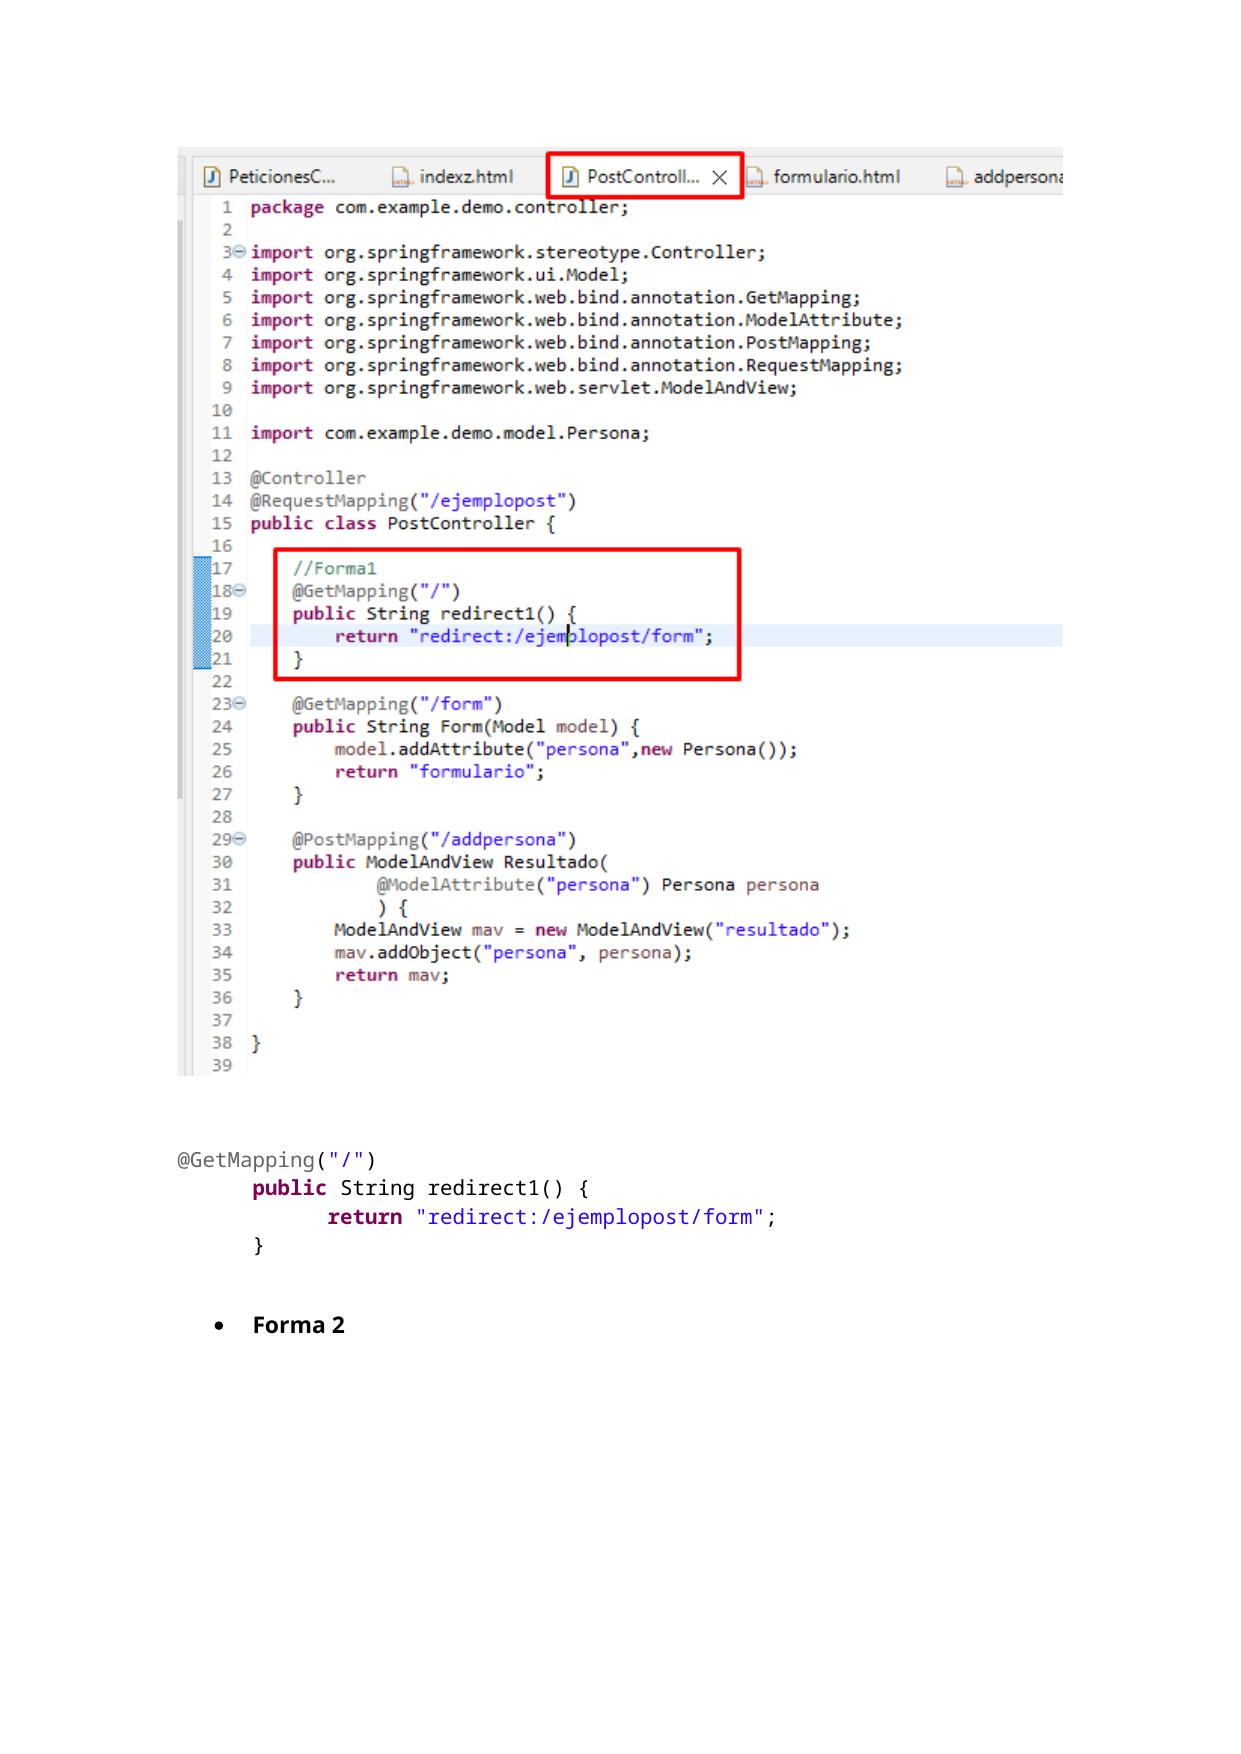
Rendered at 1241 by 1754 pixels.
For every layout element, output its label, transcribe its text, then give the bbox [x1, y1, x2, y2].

text public String redirect1() { [177, 1173, 1063, 1202]
picture [177, 147, 1063, 1076]
text } [177, 1230, 1063, 1259]
text return "redirect:/ejemplopost/form"; [177, 1202, 1063, 1230]
text @GetMapping("/") [177, 1145, 1063, 1173]
list Forma 2 [215, 1309, 1063, 1341]
